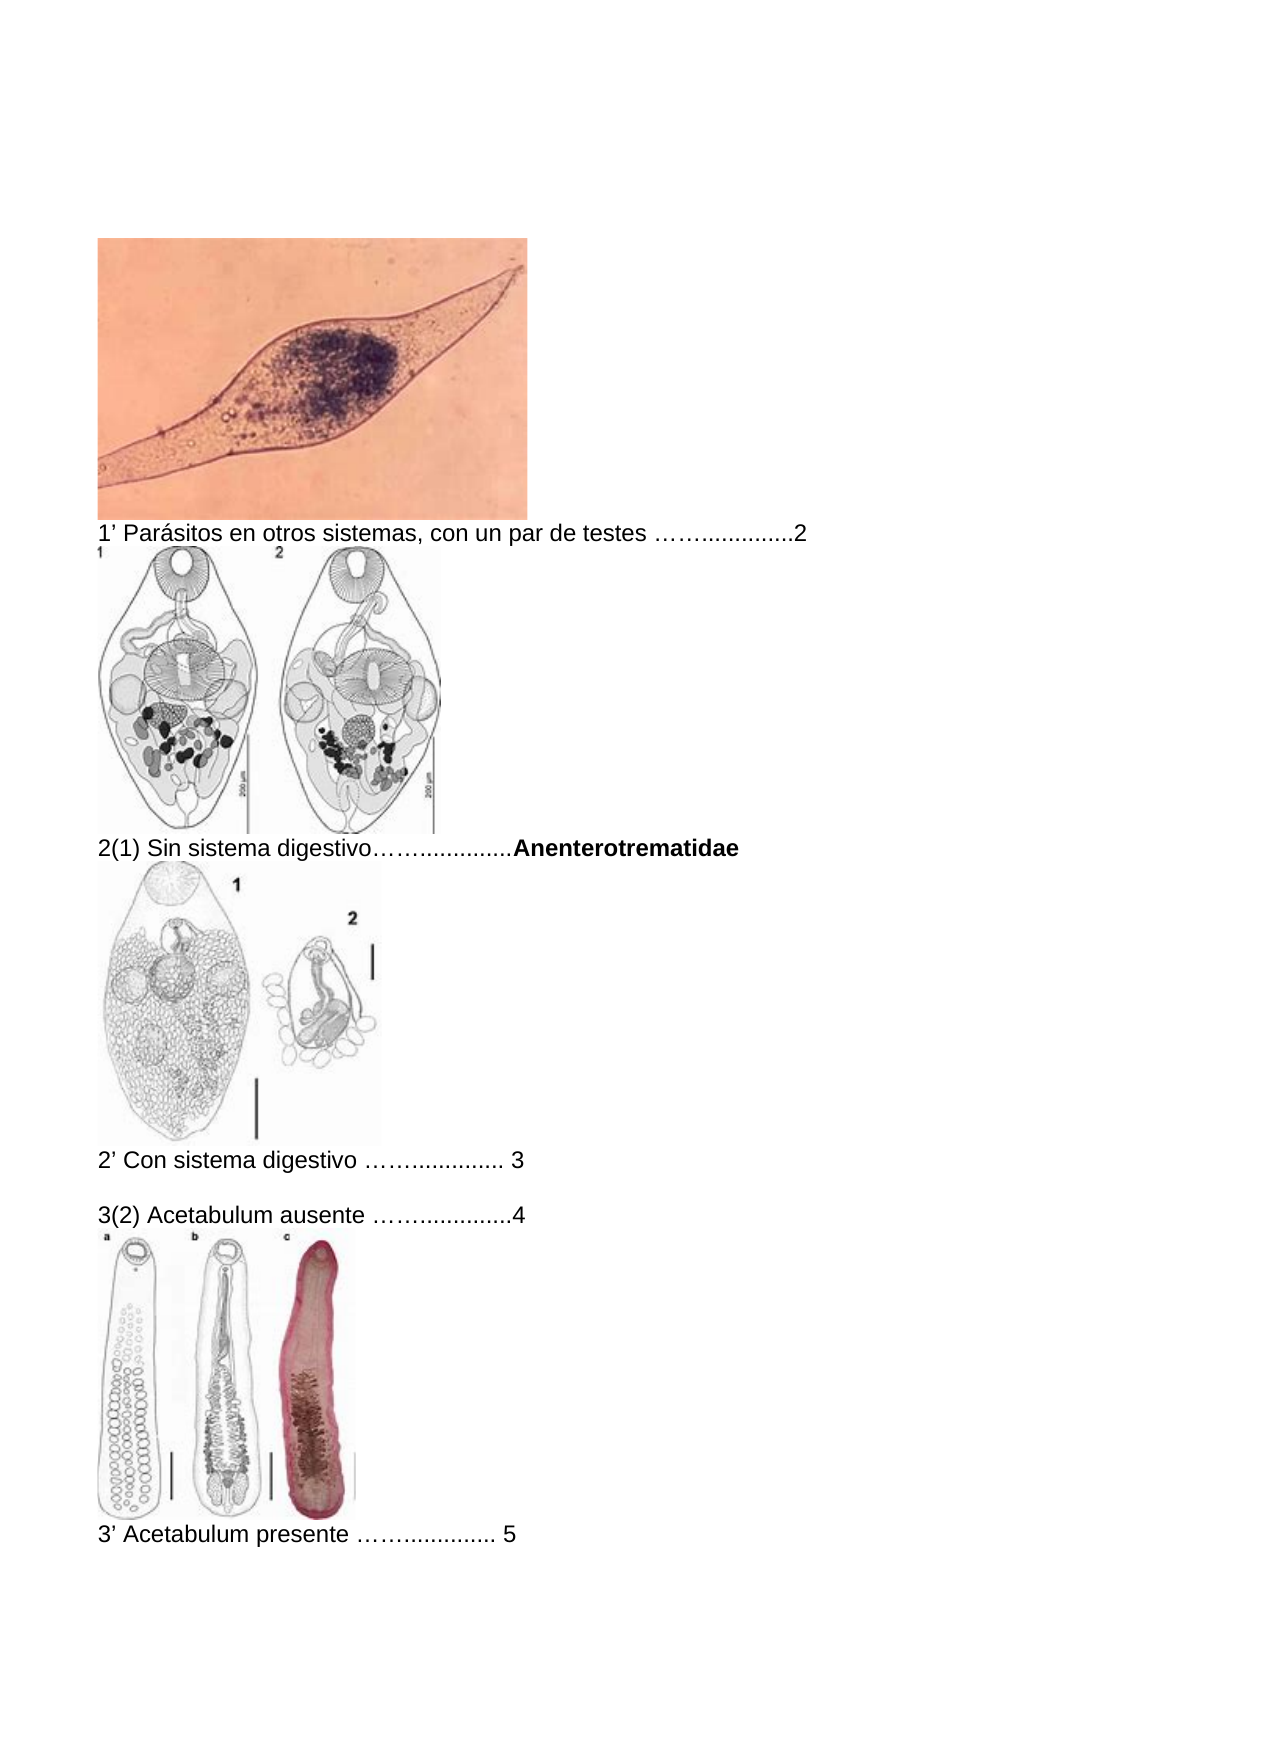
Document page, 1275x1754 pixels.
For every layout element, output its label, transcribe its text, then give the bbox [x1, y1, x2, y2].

picture [97, 861, 382, 1146]
picture [97, 546, 441, 834]
text 3(2) Acetabulum ausente ……..............4 [98, 1201, 1249, 1228]
text 1’ Parásitos en otros sistemas, con un par de testes ……..............2 [98, 519, 1249, 547]
text 2(1) Sin sistema digestivo……..............Anenterotrematidae [98, 834, 1249, 861]
text 3’ Acetabulum presente …….............. 5 [98, 1520, 1249, 1547]
text 2’ Con sistema digestivo …….............. 3 [98, 1146, 1249, 1173]
picture [97, 238, 528, 520]
picture [97, 1228, 356, 1520]
